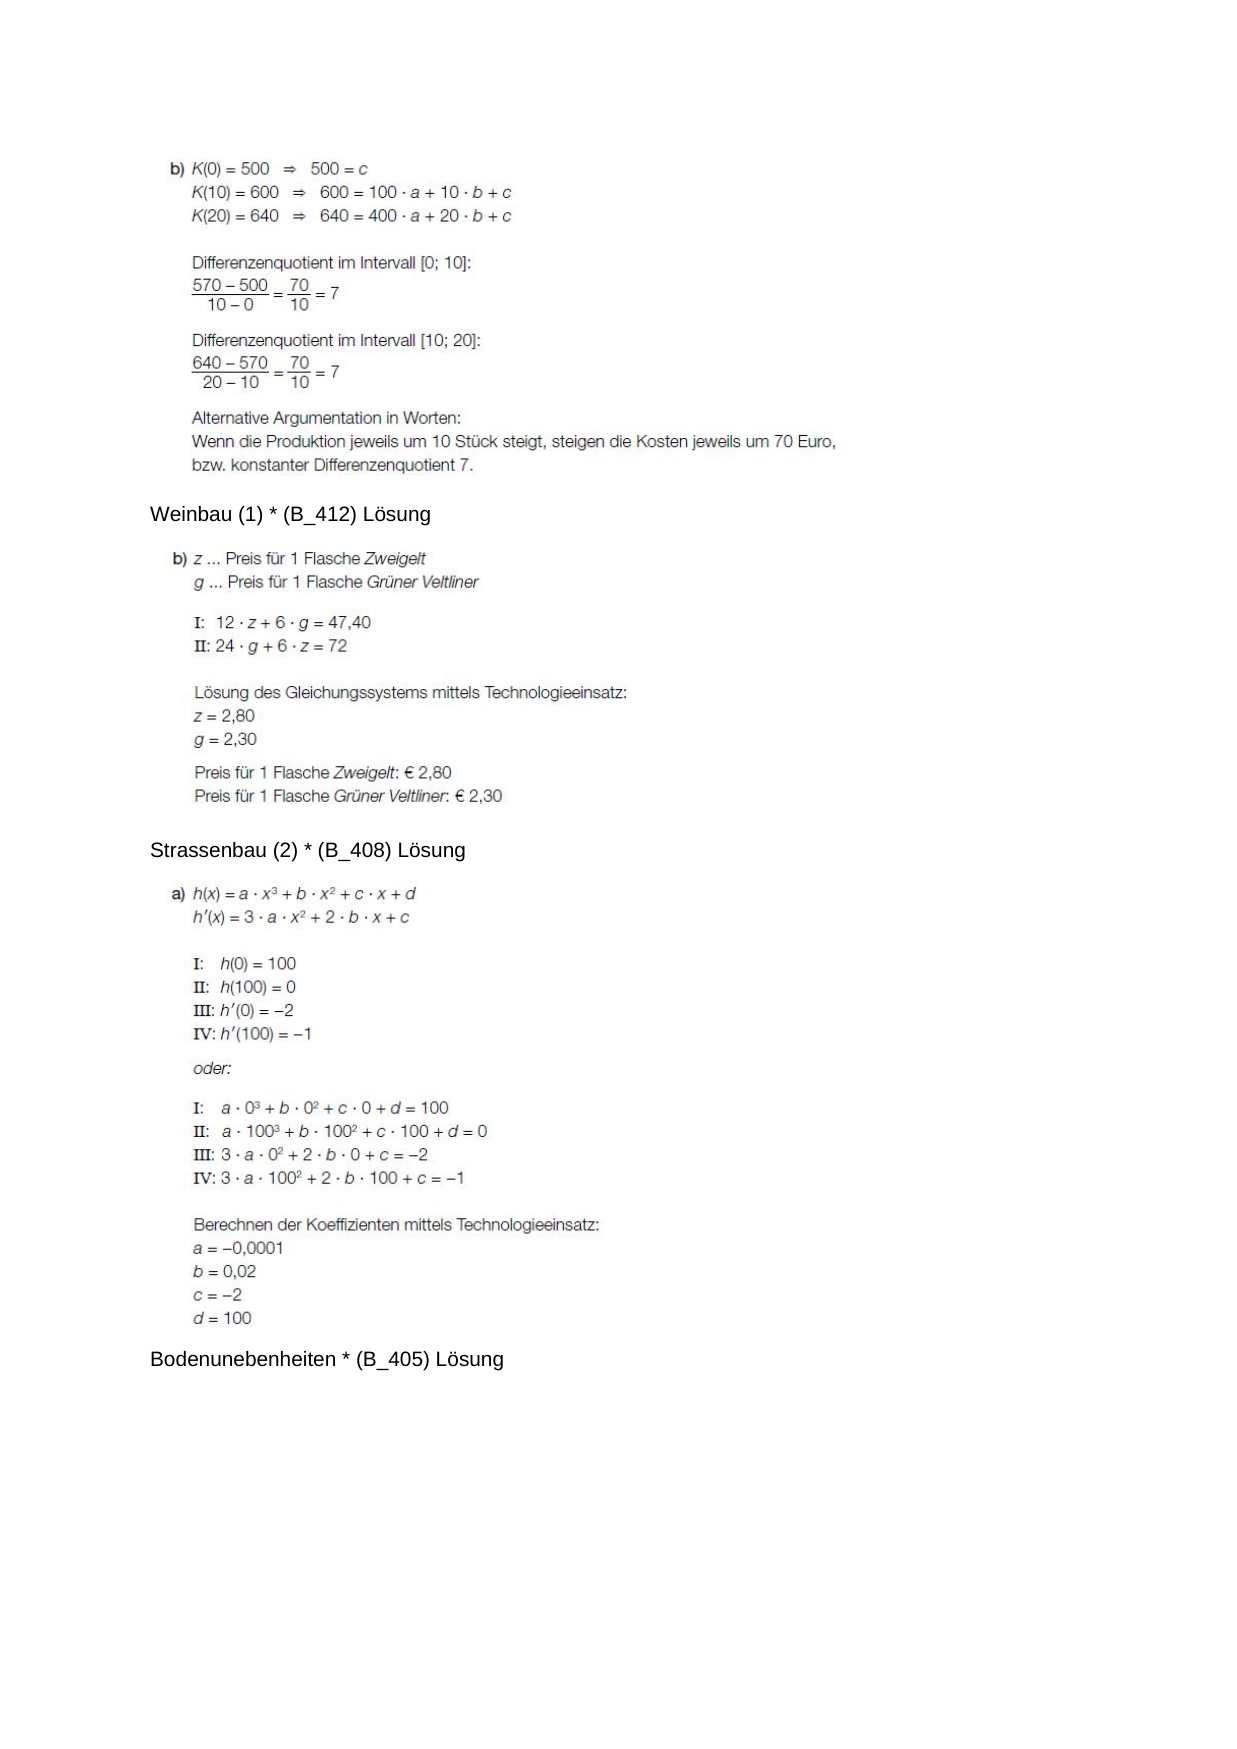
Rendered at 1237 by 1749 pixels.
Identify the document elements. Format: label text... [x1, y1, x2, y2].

text Bodenunebenheiten * (B_405) Lösung [150, 1347, 1086, 1371]
picture [150, 544, 859, 819]
text Strassenbau (2) * (B_408) Lösung [150, 838, 1086, 862]
picture [150, 880, 859, 1329]
picture [150, 149, 859, 484]
text Weinbau (1) * (B_412) Lösung [150, 502, 1086, 526]
